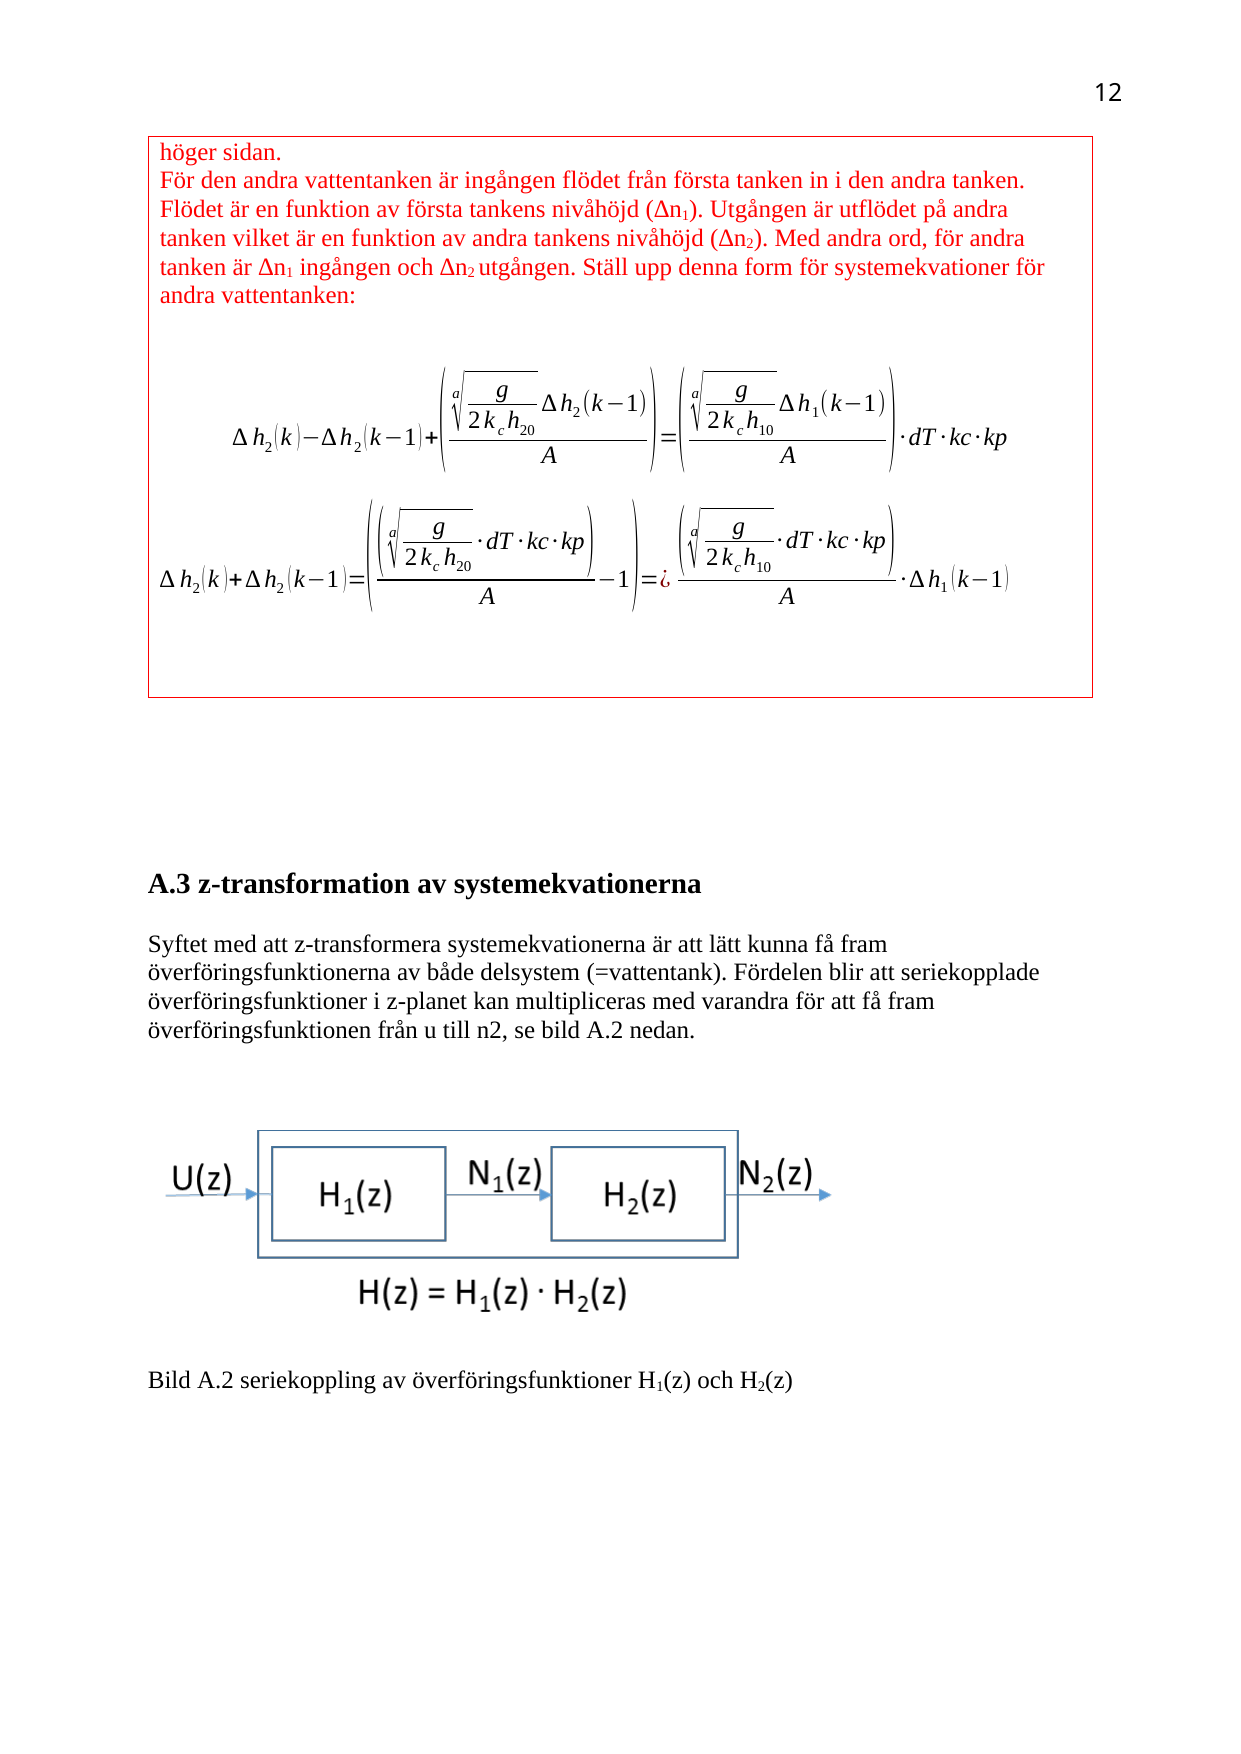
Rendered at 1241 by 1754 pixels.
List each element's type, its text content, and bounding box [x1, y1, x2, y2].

picture [147, 1130, 845, 1337]
subtitle A.3 z-transformation av systemekvationerna [148, 866, 1092, 900]
text Bild A.2 seriekoppling av överföringsfunktioner H1(z) och H2(z) [148, 1366, 1092, 1394]
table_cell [149, 137, 1092, 697]
text Syftet med att z-transformera systemekvationerna är att lätt kunna få fram överföringsfunktionerna av både delsystem (=vattentank). Fördelen blir att seriekopplade överföringsfunktioner i z-planet kan multipliceras med varandra för att få fram överföringsfunktionen från u till n2, se bild A.2 nedan. [148, 929, 1092, 1044]
